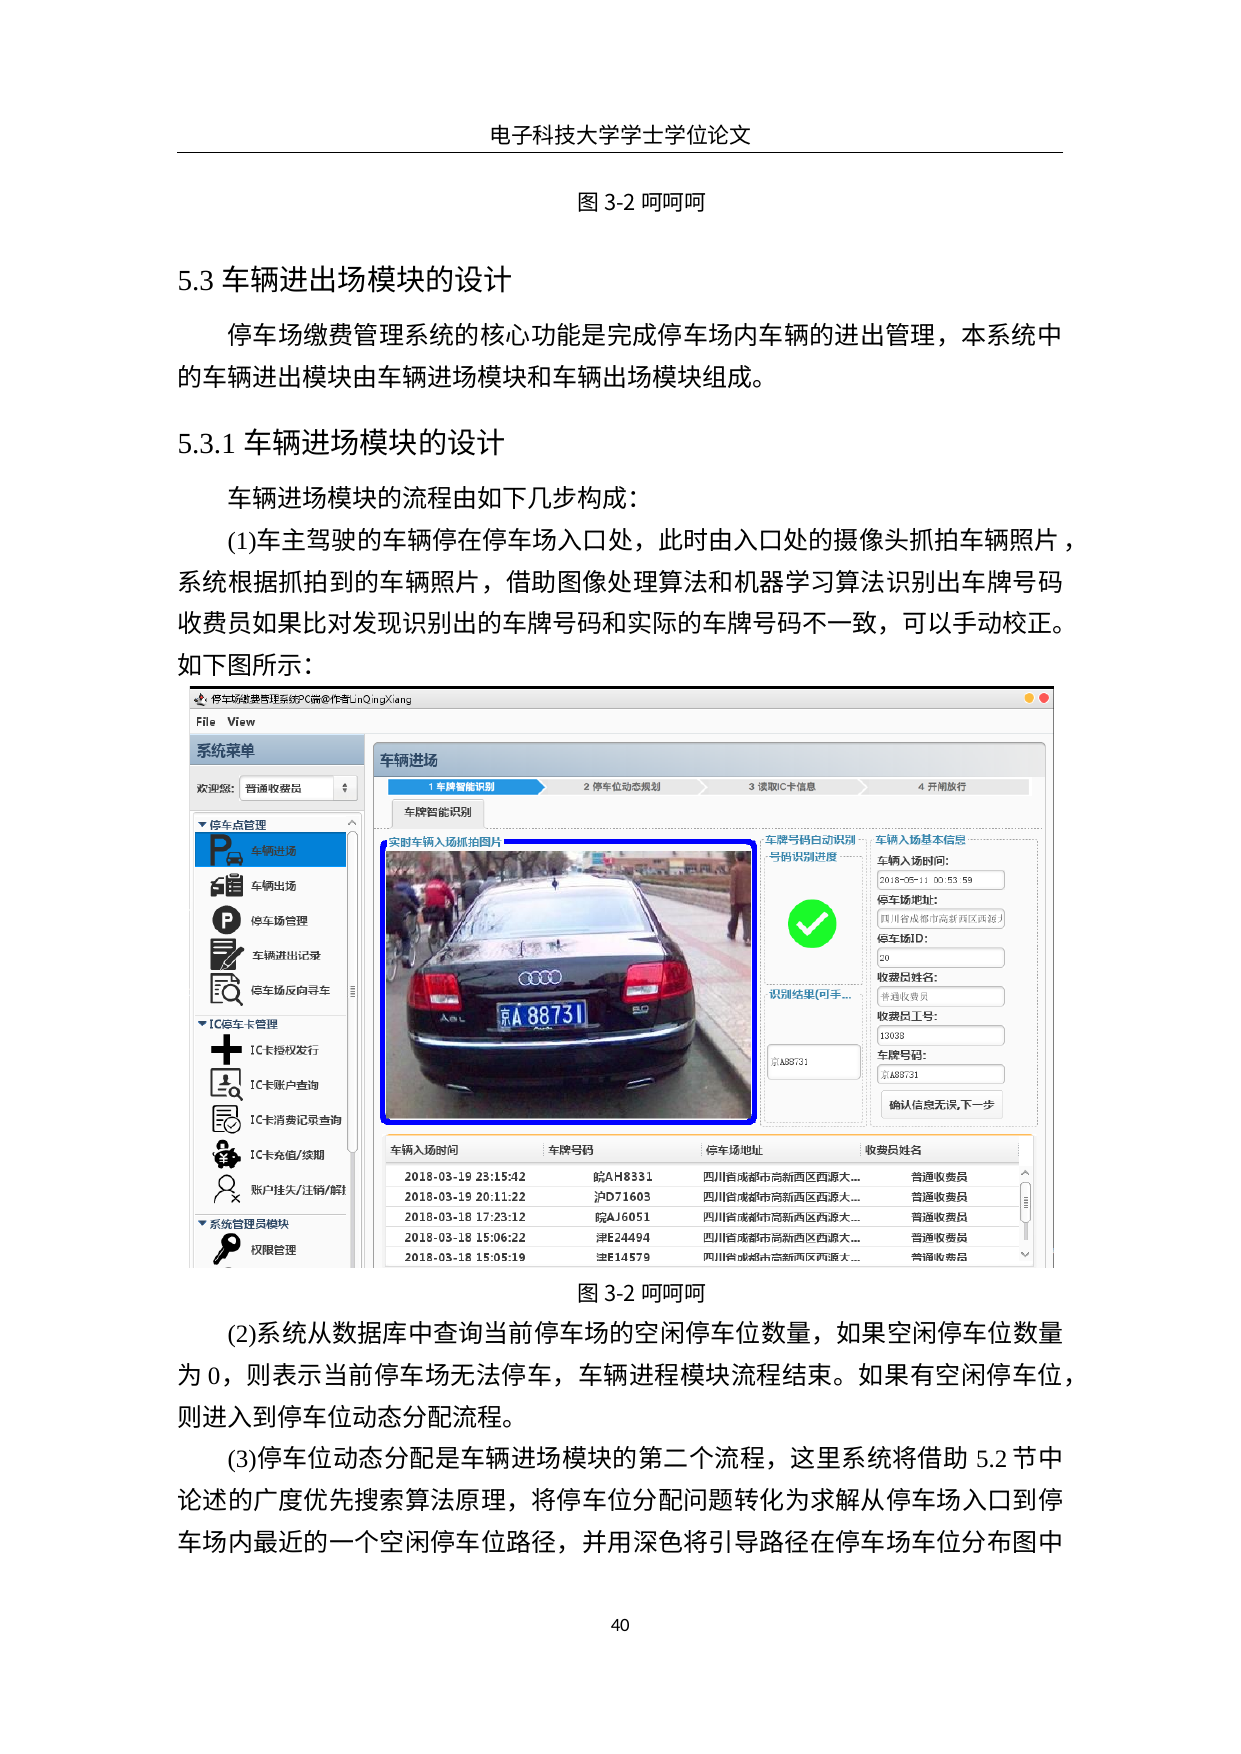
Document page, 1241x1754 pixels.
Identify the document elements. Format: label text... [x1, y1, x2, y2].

text 图3-2 呵呵呵 [177, 177, 1063, 219]
text 停车场缴费管理系统的核心功能是完成停车场内车辆的进出管理，本系统中的车辆进出模块由车辆进场模块和车辆出场模块组成。 [177, 311, 1063, 394]
text 5.3.1 车辆进场模块的设计 [177, 419, 1063, 462]
picture [189, 686, 1054, 1268]
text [177, 1434, 1063, 1559]
text (2)系统从数据库中查询当前停车场的空闲停车位数量，如果空闲停车位数量为0，则表示当前停车场无法停车，车辆进程模块流程结束。如果有空闲停车位，则进入到停车位动态分配流程。 [177, 1309, 1063, 1434]
text (1)车主驾驶的车辆停在停车场入口处，此时由入口处的摄像头抓拍车辆照片，系统根据抓拍到的车辆照片，借助图像处理算法和机器学习算法识别出车牌号码。收费员如果比对发现识别出的车牌号码和实际的车牌号码不一致，可以手动校正。 [177, 516, 1063, 641]
text 如下图所示： [177, 641, 1063, 683]
text 5.3 车辆进出场模块的设计 [177, 256, 1063, 299]
text 车辆进场模块的流程由如下几步构成： [177, 474, 1063, 516]
